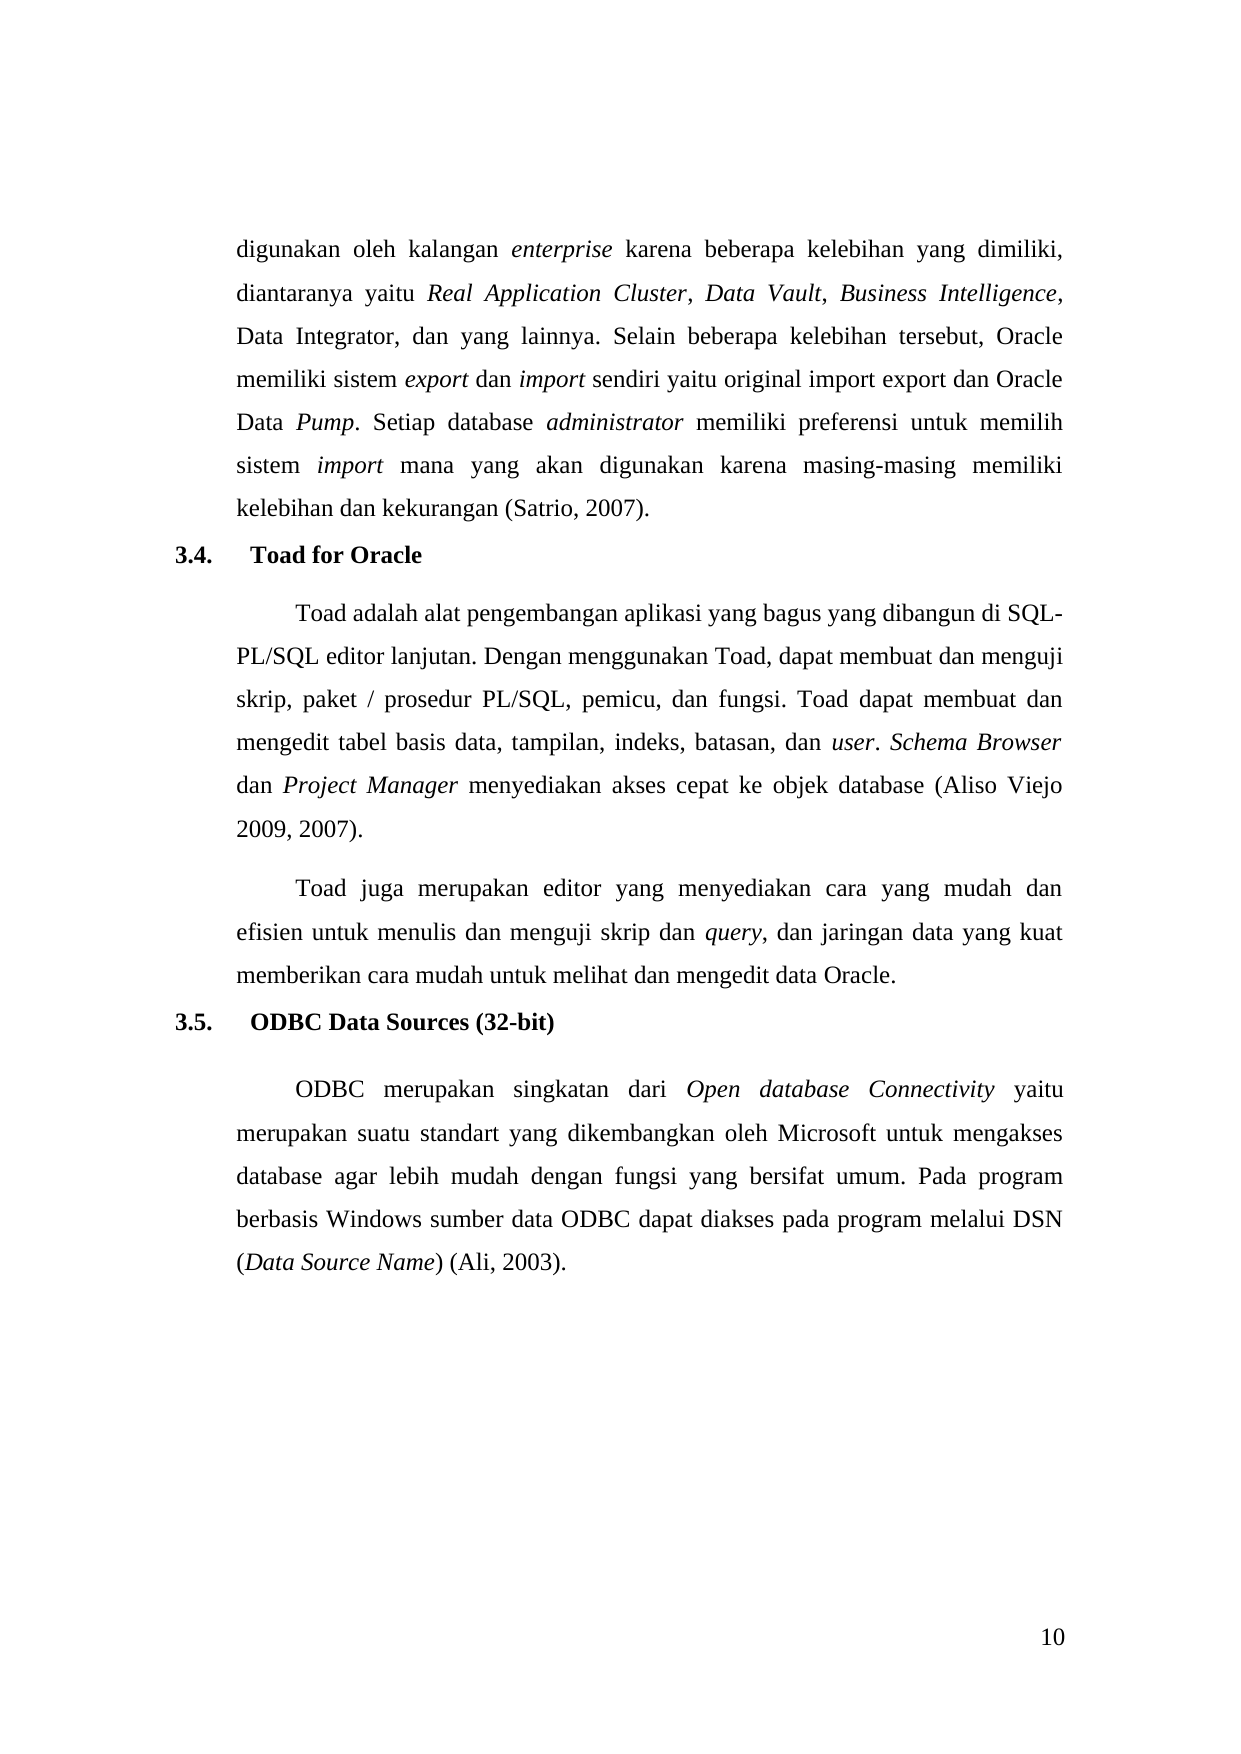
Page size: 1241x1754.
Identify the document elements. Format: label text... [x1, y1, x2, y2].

text Toad adalah alat pengembangan aplikasi yang bagus yang dibangun di SQL- PL/SQL editor lanjutan. Dengan menggunakan Toad, dapat membuat dan menguji skrip, paket / prosedur PL/SQL, pemicu, dan fungsi. Toad dapat membuat dan mengedit tabel basis data, tampilan, indeks, batasan, dan user. Schema Browser dan Project Manager menyediakan akses cepat ke objek database (Aliso Viejo 2009, 2007). [236, 598, 1064, 842]
subtitle Toad for Oracle [175, 541, 1130, 569]
text ODBC merupakan singkatan dari Open database Connectivity yaitu merupakan suatu standart yang dikembangkan oleh Microsoft untuk mengakses database agar lebih mudah dengan fungsi yang bersifat umum. Pada program berbasis Windows sumber data ODBC dapat diakses pada program melalui DSN (Data Source Name) (Ali, 2003). [236, 1074, 1064, 1276]
subtitle ODBC Data Sources (32-bit) [175, 1007, 1130, 1036]
text digunakan oleh kalangan enterprise karena beberapa kelebihan yang dimiliki, diantaranya yaitu Real Application Cluster, Data Vault, Business Intelligence, Data Integrator, dan yang lainnya. Selain beberapa kelebihan tersebut, Oracle memiliki sistem export dan import sendiri yaitu original import export dan Oracle Data Pump. Setiap database administrator memiliki preferensi untuk memilih sistem import mana yang akan digunakan karena masing-masing memiliki kelebihan dan kekurangan (Satrio, 2007). [236, 234, 1063, 522]
text Toad juga merupakan editor yang menyediakan cara yang mudah dan efisien untuk menulis dan menguji skrip dan query, dan jaringan data yang kuat memberikan cara mudah untuk melihat dan mengedit data Oracle. [236, 873, 1063, 988]
